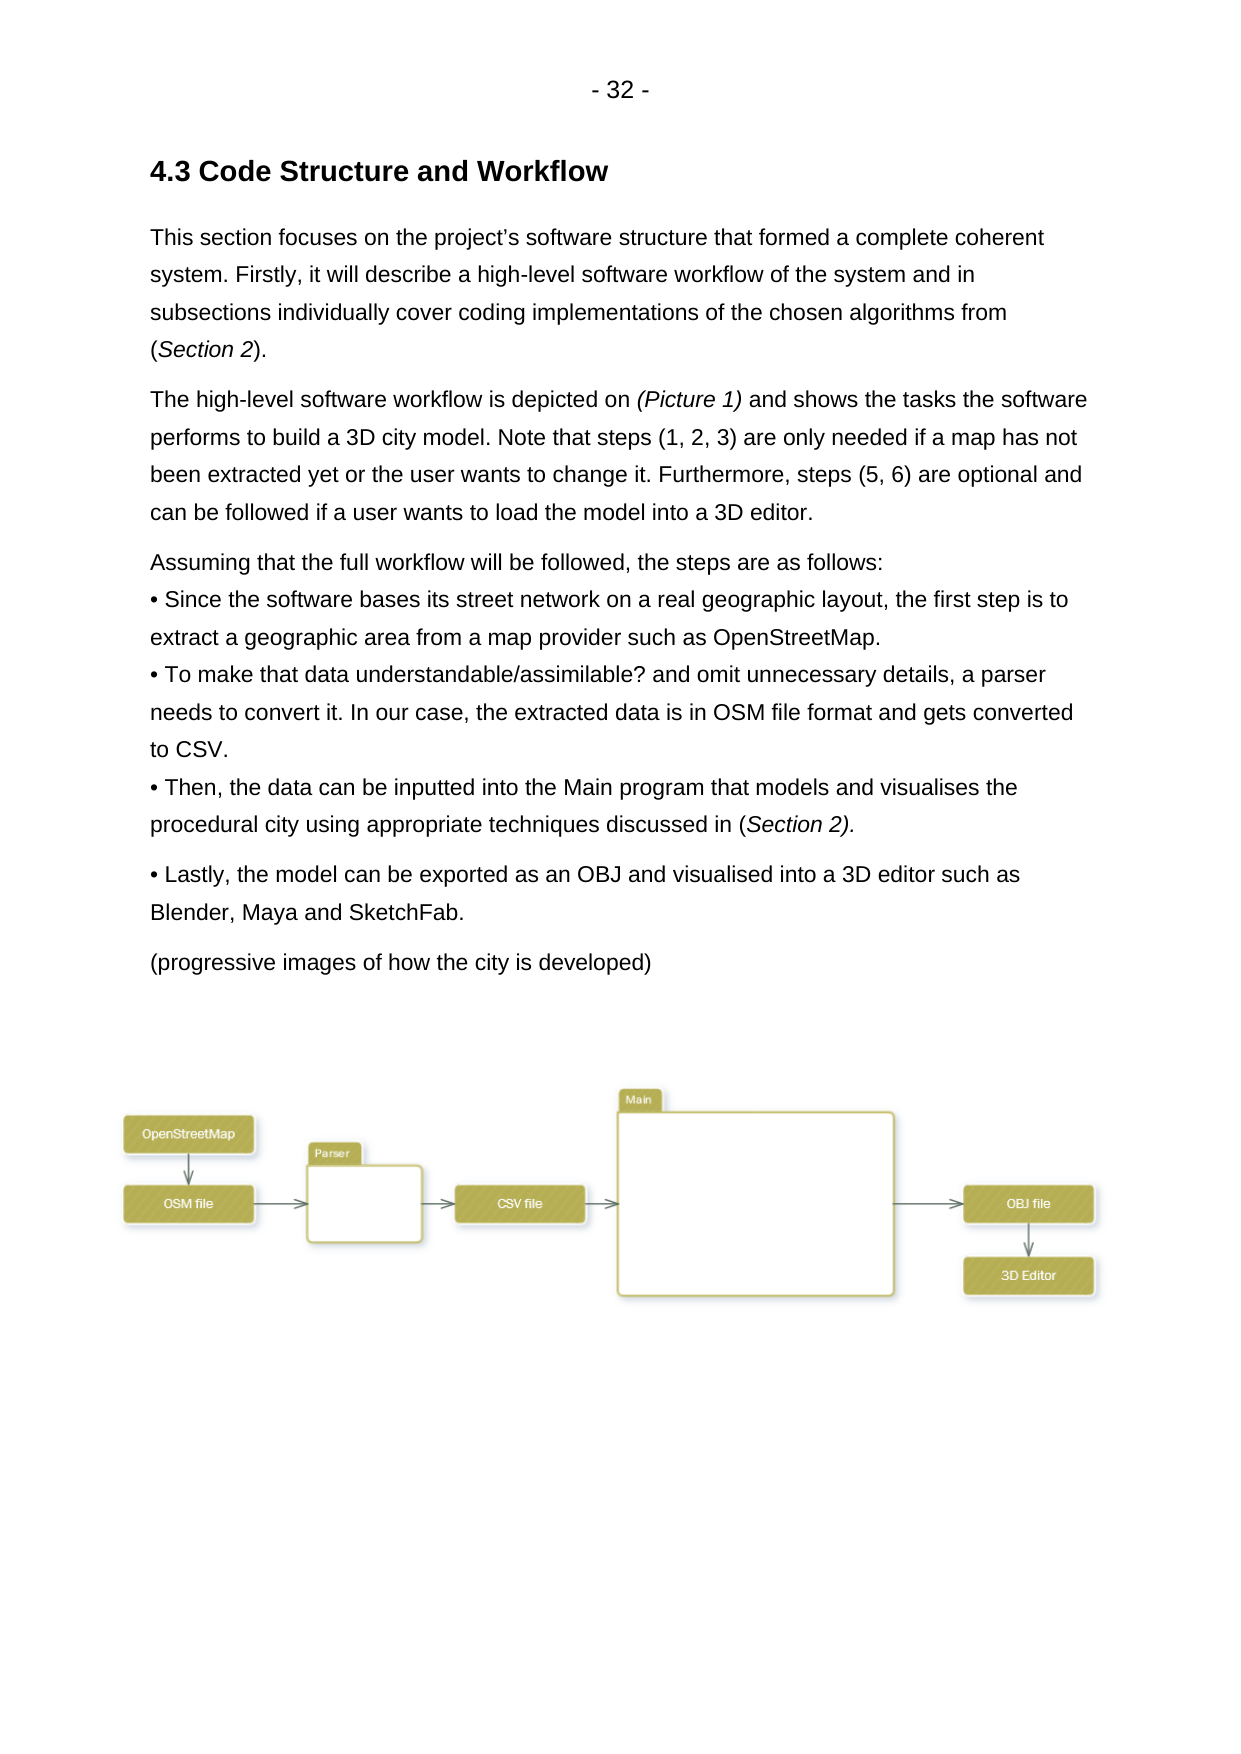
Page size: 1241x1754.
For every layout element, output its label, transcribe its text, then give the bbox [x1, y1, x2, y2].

text • To make that data understandable/assimilable? and omit unnecessary details, a parser needs to convert it. In our case, the extracted data is in OSM file format and gets converted to CSV. [150, 650, 1090, 762]
text • Then, the data can be inputted into the Main program that models and visualises the procedural city using appropriate techniques discussed in (Section 2). [150, 762, 1090, 837]
text (progressive images of how the city is developed) [150, 937, 1090, 975]
text This section focuses on the project’s software structure that formed a complete coherent system. Firstly, it will describe a high-level software workflow of the system and in subsections individually cover coding implementations of the chosen algorithms from (Section 2). [150, 212, 1090, 362]
picture [83, 1004, 1156, 1360]
text • Lastly, the model can be exported as an OBJ and visualised into a 3D editor such as Blender, Maya and SketchFab. [150, 850, 1090, 925]
text The high-level software workflow is depicted on (Picture 1) and shows the tasks the software performs to build a 3D city model. Note that steps (1, 2, 3) are only needed if a map has not been extracted yet or the user wants to change it. Furthermore, steps (5, 6) are optional and can be followed if a user wants to load the model into a 3D editor. [150, 375, 1090, 525]
text • Since the software bases its street network on a real geographic layout, the first step is to extract a geographic area from a map provider such as OpenStreetMap. [150, 575, 1090, 650]
text Assuming that the full workflow will be followed, the steps are as follows: [150, 537, 1090, 575]
subtitle 4.3 Code Structure and Workflow [150, 150, 1090, 187]
